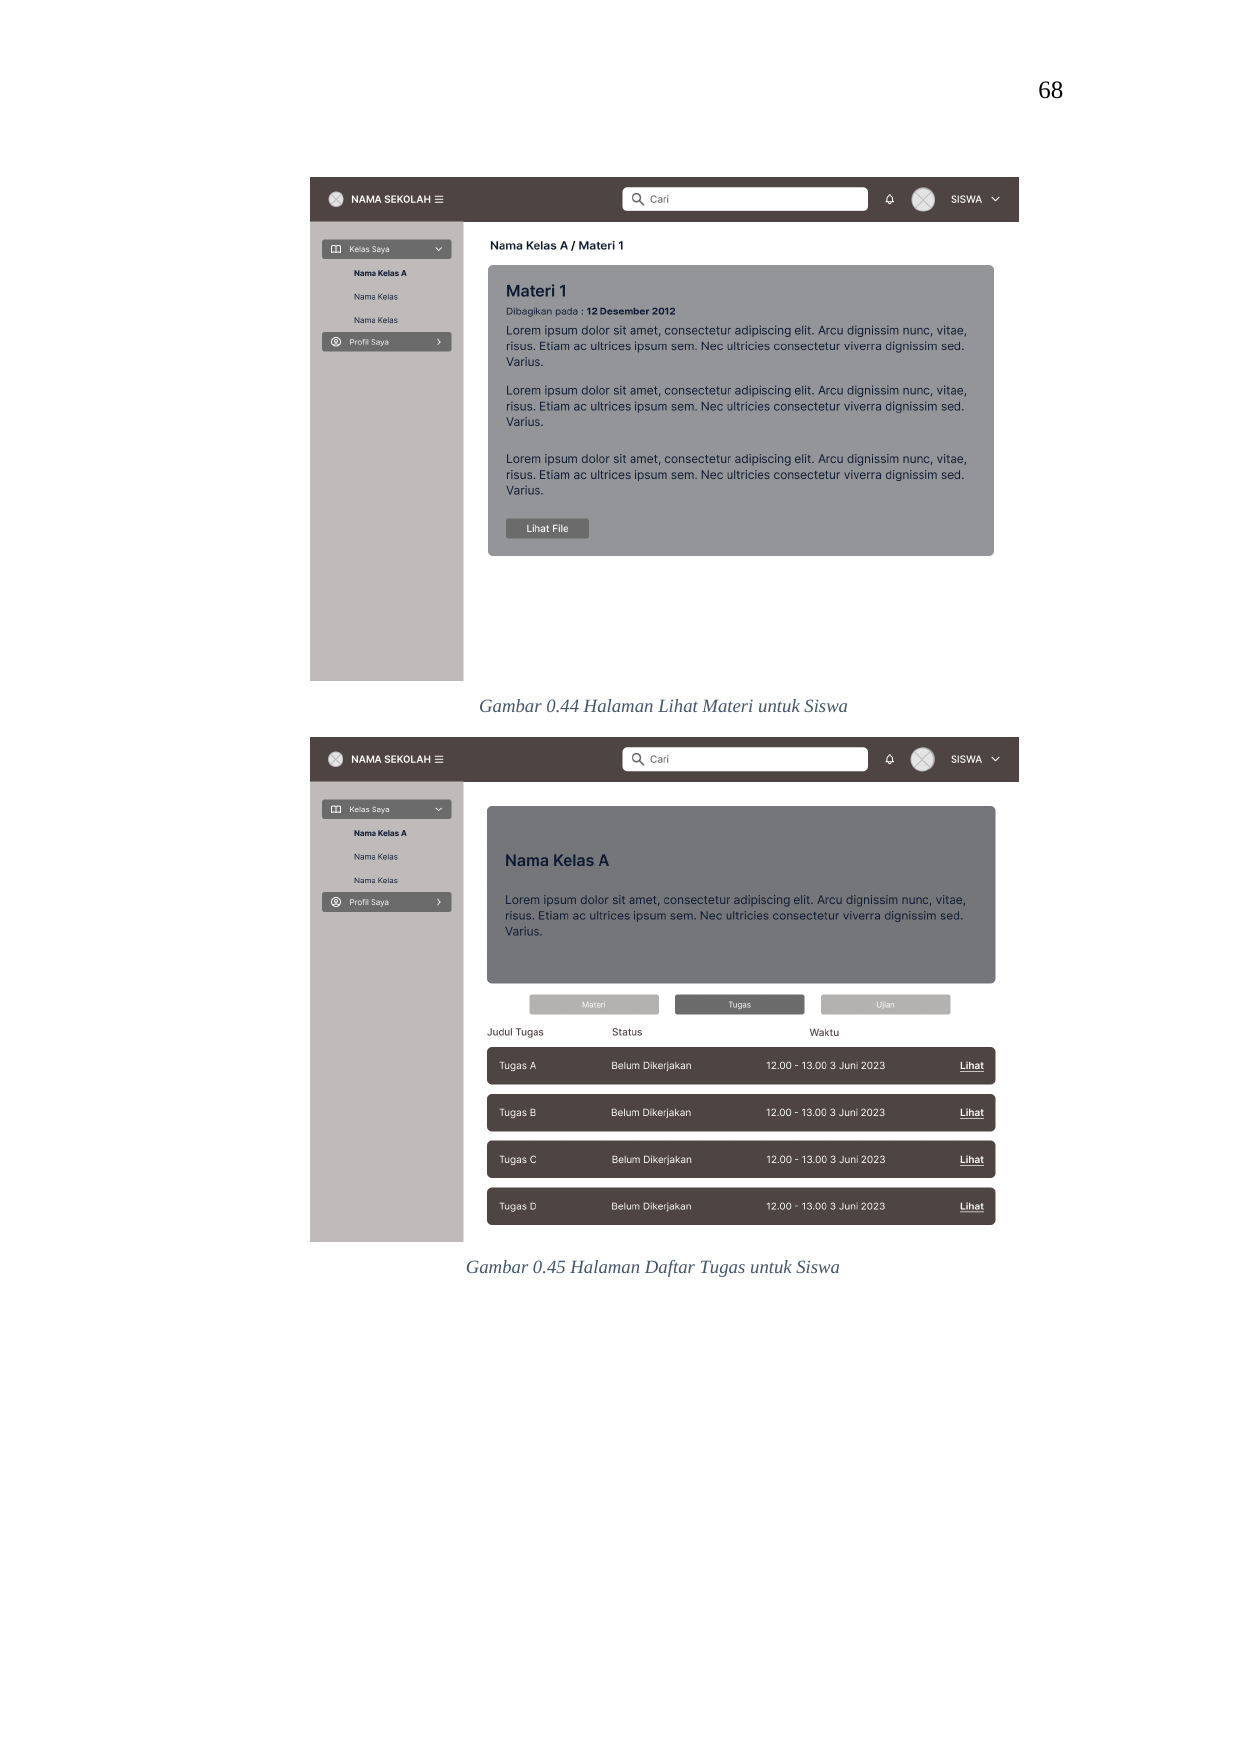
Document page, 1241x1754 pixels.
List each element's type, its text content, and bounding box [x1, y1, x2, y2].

picture [310, 737, 1019, 1242]
picture [310, 177, 1019, 681]
